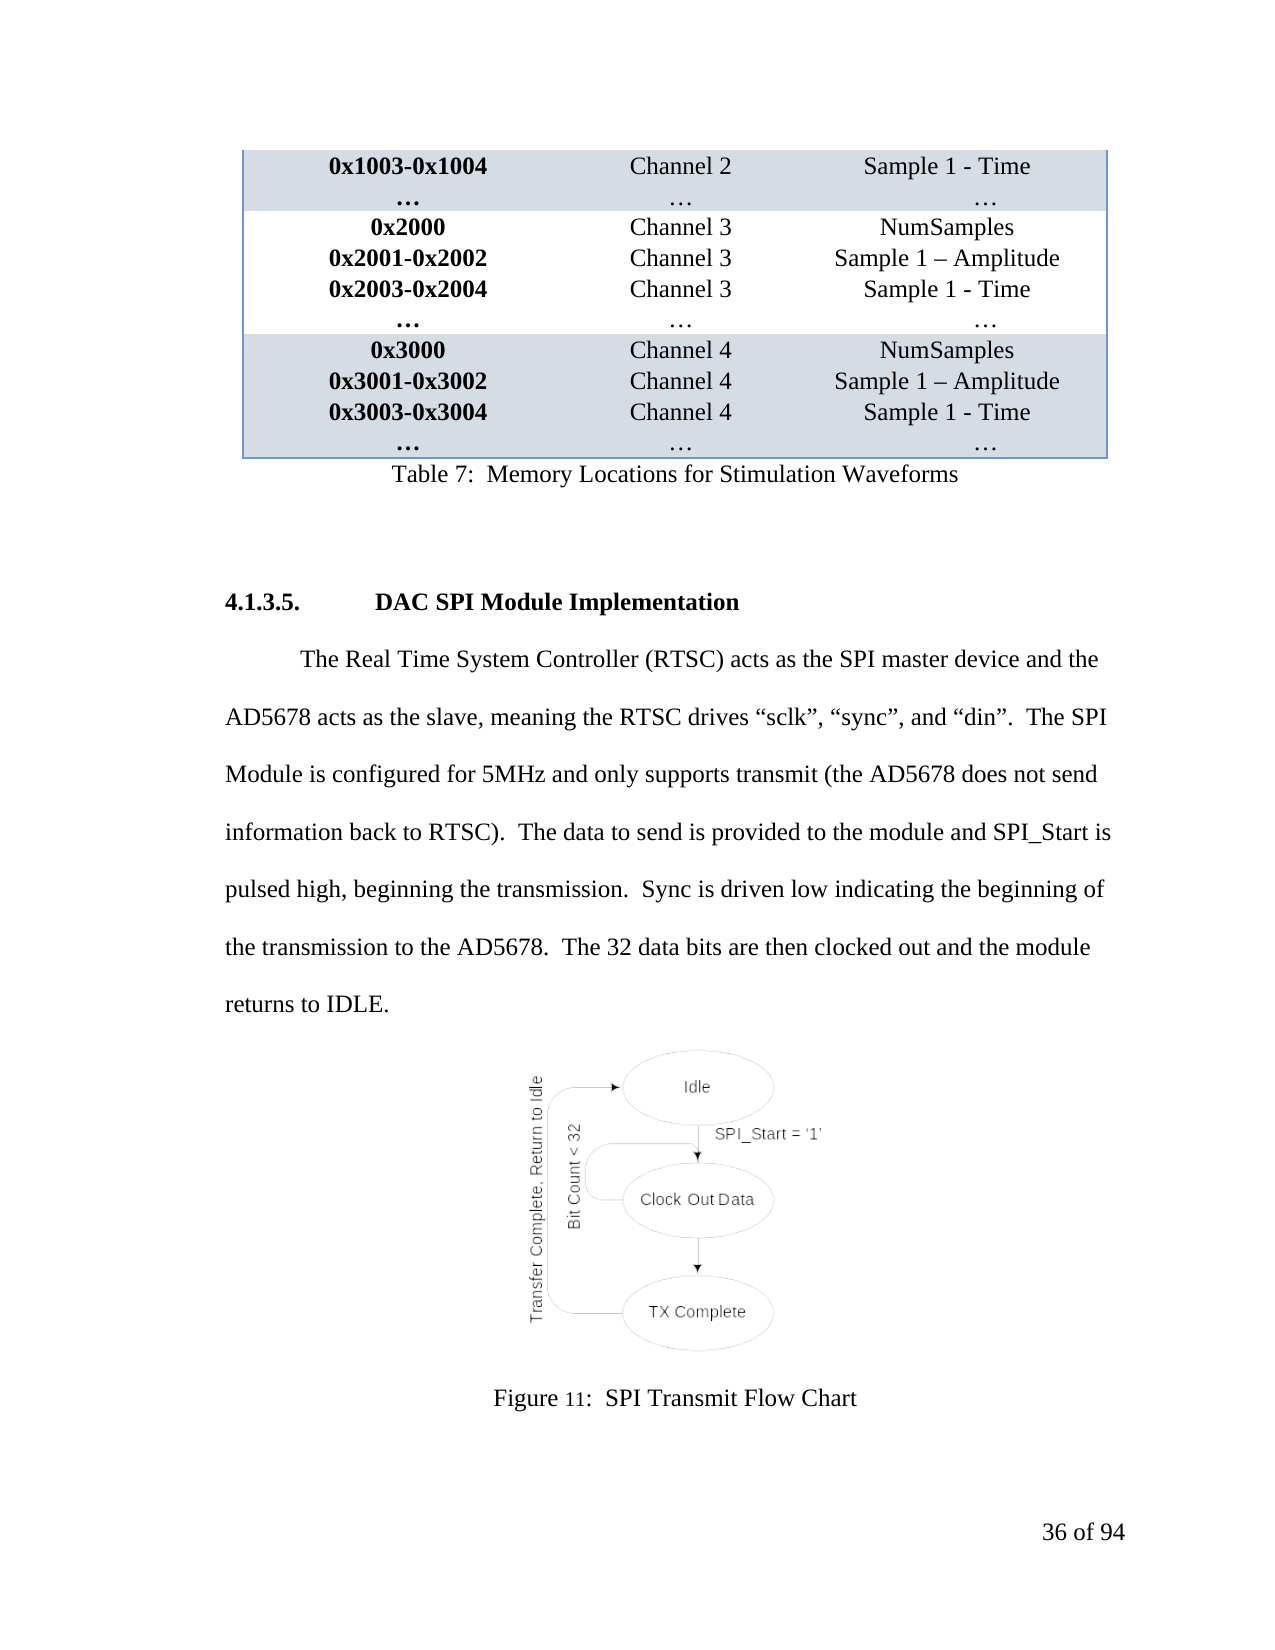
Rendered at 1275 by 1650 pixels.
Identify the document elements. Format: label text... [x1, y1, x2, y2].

table_cell Sample 1 – Amplitude [788, 365, 1106, 396]
table_cell Sample 1 - Time [788, 150, 1106, 181]
table_cell Sample 1 – Amplitude [788, 242, 1106, 273]
subtitle DAC SPI Module Implementation [225, 587, 1125, 616]
table_cell … [573, 427, 788, 457]
table_cell Channel 2 [573, 150, 788, 181]
table_cell … [788, 304, 1106, 334]
table_cell Sample 1 - Time [788, 273, 1106, 304]
table_cell Channel 3 [573, 242, 788, 273]
table_cell Channel 3 [573, 211, 788, 242]
table_cell 0x3003-0x3004 [244, 396, 573, 427]
table_cell Channel 4 [573, 365, 788, 396]
table_cell NumSamples [788, 334, 1106, 365]
table_cell 0x2000 [244, 211, 573, 242]
table_cell NumSamples [788, 211, 1106, 242]
table_cell 0x2001-0x2002 [244, 242, 573, 273]
table_cell Channel 4 [573, 396, 788, 427]
text Table 7: Memory Locations for Stimulation Waveforms [225, 459, 1125, 488]
table_cell … [573, 304, 788, 334]
text Figure 11: SPI Transmit Flow Chart [225, 1383, 1125, 1411]
text The Real Time System Controller (RTSC) acts as the SPI master device and the AD5678 acts as the slave, meaning the RTSC drives “sclk”, “sync”, and “din”. The SPI Module is configured for 5MHz and only supports transmit (the AD5678 does not send information back to RTSC). The data to send is provided to the module and SPI_Start is pulsed high, beginning the transmission. Sync is driven low indicating the beginning of the transmission to the AD5678. The 32 data bits are then clocked out and the module returns to IDLE. [225, 644, 1125, 1018]
table_cell 0x3000 [244, 334, 573, 365]
table_cell … [244, 181, 573, 211]
table_cell … [573, 181, 788, 211]
table_cell 0x1003-0x1004 [244, 150, 573, 181]
table_cell 0x3001-0x3002 [244, 365, 573, 396]
table_cell … [788, 181, 1106, 211]
table_cell … [244, 304, 573, 334]
table_cell Channel 4 [573, 334, 788, 365]
table_cell 0x2003-0x2004 [244, 273, 573, 304]
table_cell Channel 3 [573, 273, 788, 304]
table_cell … [244, 427, 573, 457]
table_cell Sample 1 - Time [788, 396, 1106, 427]
table_cell … [788, 427, 1106, 457]
